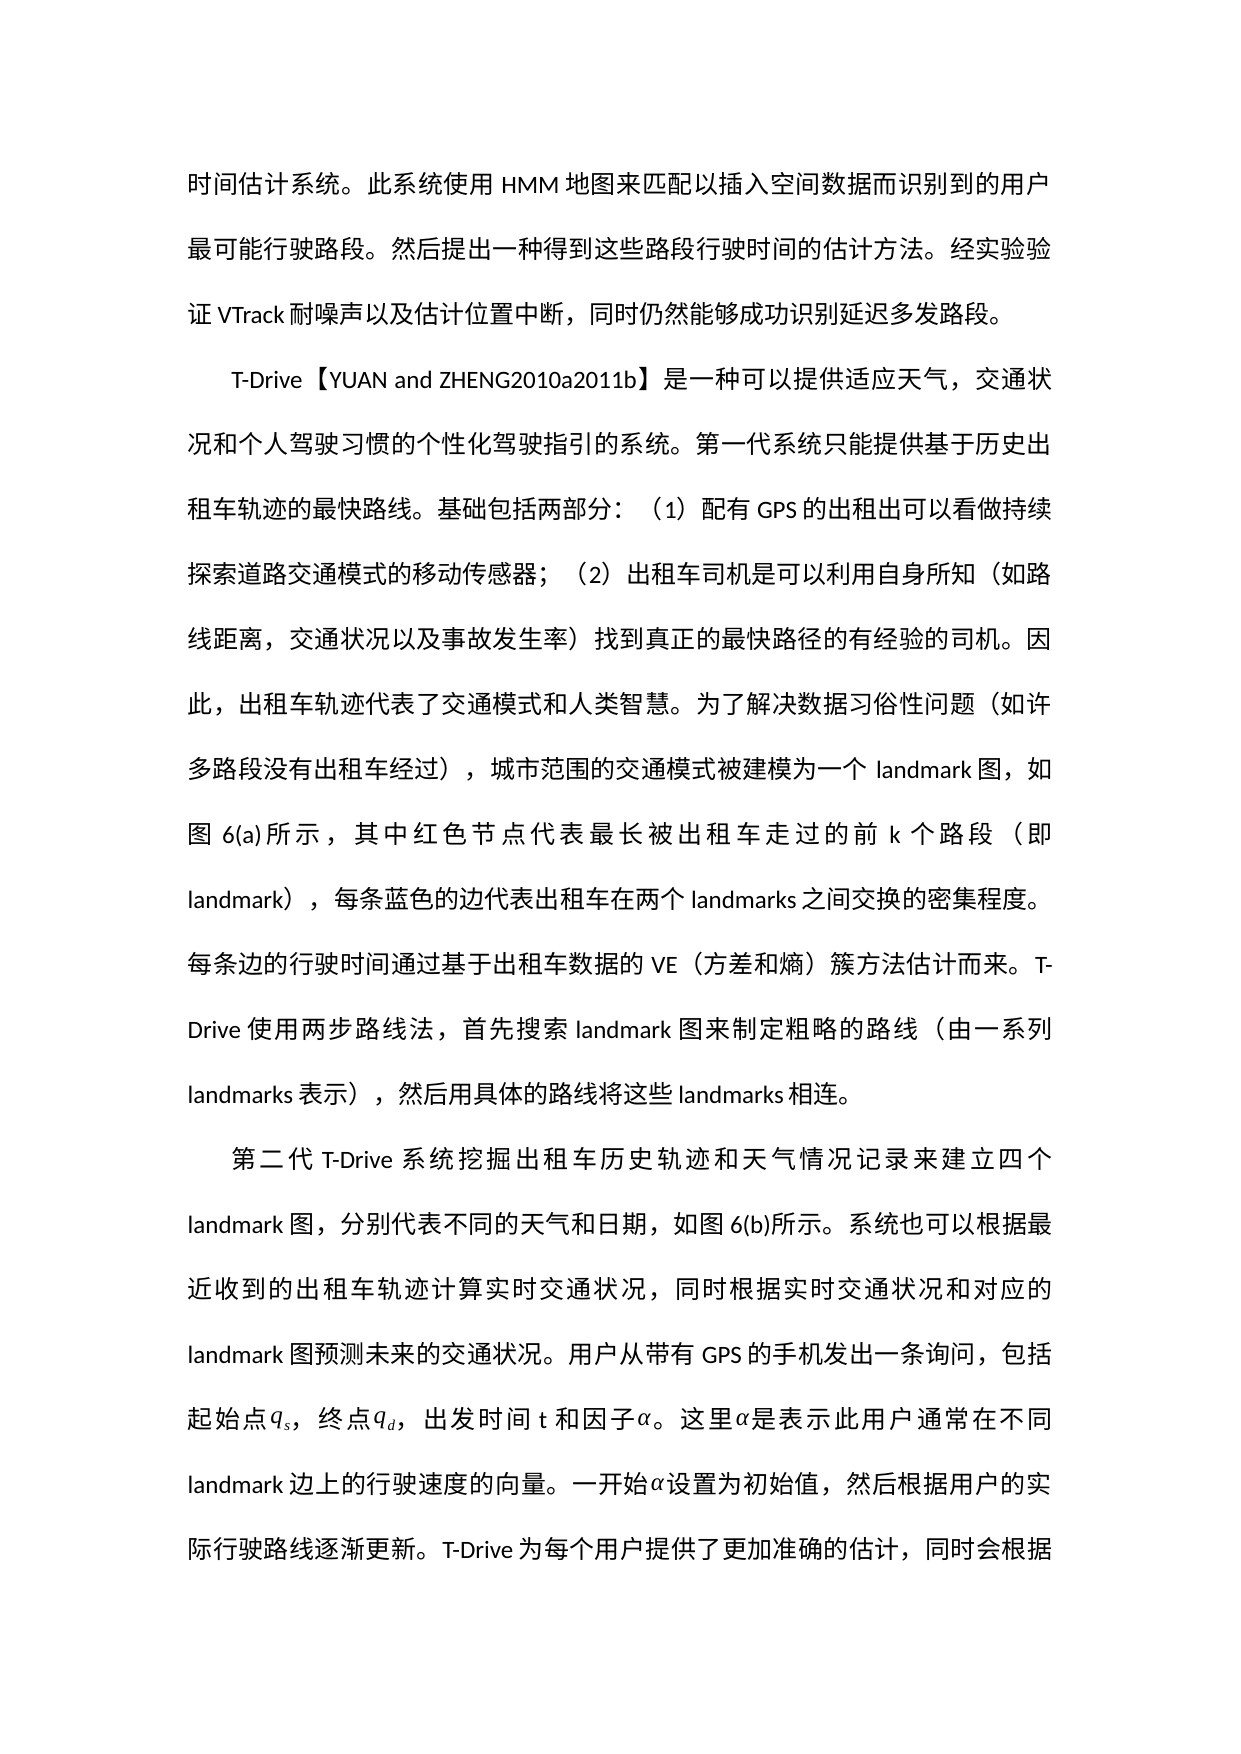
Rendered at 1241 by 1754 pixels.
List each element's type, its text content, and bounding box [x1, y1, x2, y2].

text T-Drive【YUAN and ZHENG2010a2011b】是一种可以提供适应天气，交通状况和个人驾驶习惯的个性化驾驶指引的系统。第一代系统只能提供基于历史出租车轨迹的最快路线。基础包括两部分：（1）配有GPS的出租出可以看做持续探索道路交通模式的移动传感器；（2）出租车司机是可以利用自身所知（如路线距离，交通状况以及事故发生率）找到真正的最快路径的有经验的司机。因此，出租车轨迹代表了交通模式和人类智慧。为了解决数据习俗性问题（如许多路段没有出租车经过），城市范围的交通模式被建模为一个landmark图，如图6(a)所示，其中红色节点代表最长被出租车走过的前k个路段（即landmark），每条蓝色的边代表出租车在两个landmarks之间交换的密集程度。每条边的行驶时间通过基于出租车数据的VE（方差和熵）簇方法估计而来。T-Drive使用两步路线法，首先搜索landmark图来制定粗略的路线（由一系列landmarks表示），然后用具体的路线将这些landmarks相连。 [187, 345, 1053, 1125]
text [187, 150, 1053, 345]
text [187, 1125, 1053, 1580]
